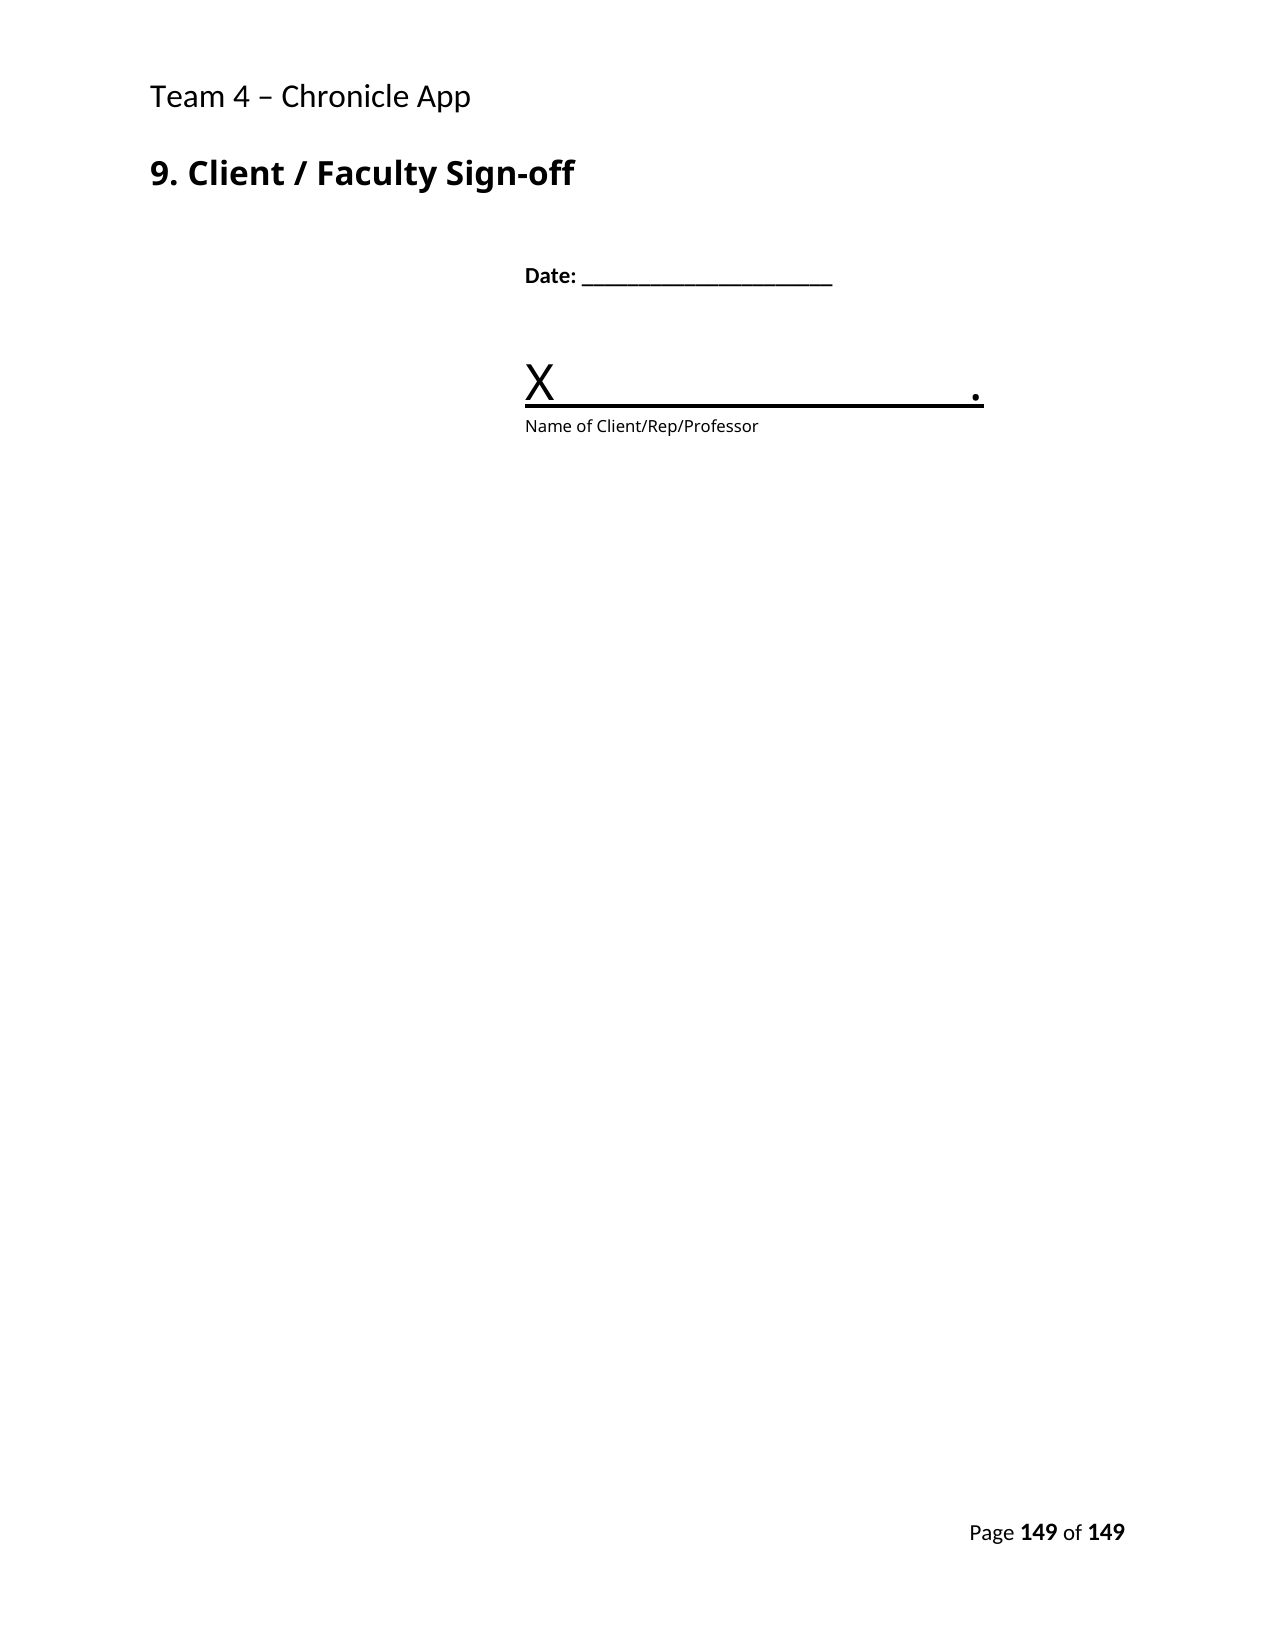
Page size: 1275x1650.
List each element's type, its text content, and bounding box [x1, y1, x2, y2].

list Date: ______________________ [525, 261, 1125, 289]
subtitle Client / Faculty Sign-off [150, 150, 1125, 195]
text X . [450, 347, 1125, 415]
text Name of Client/Rep/Professor [450, 415, 1125, 437]
